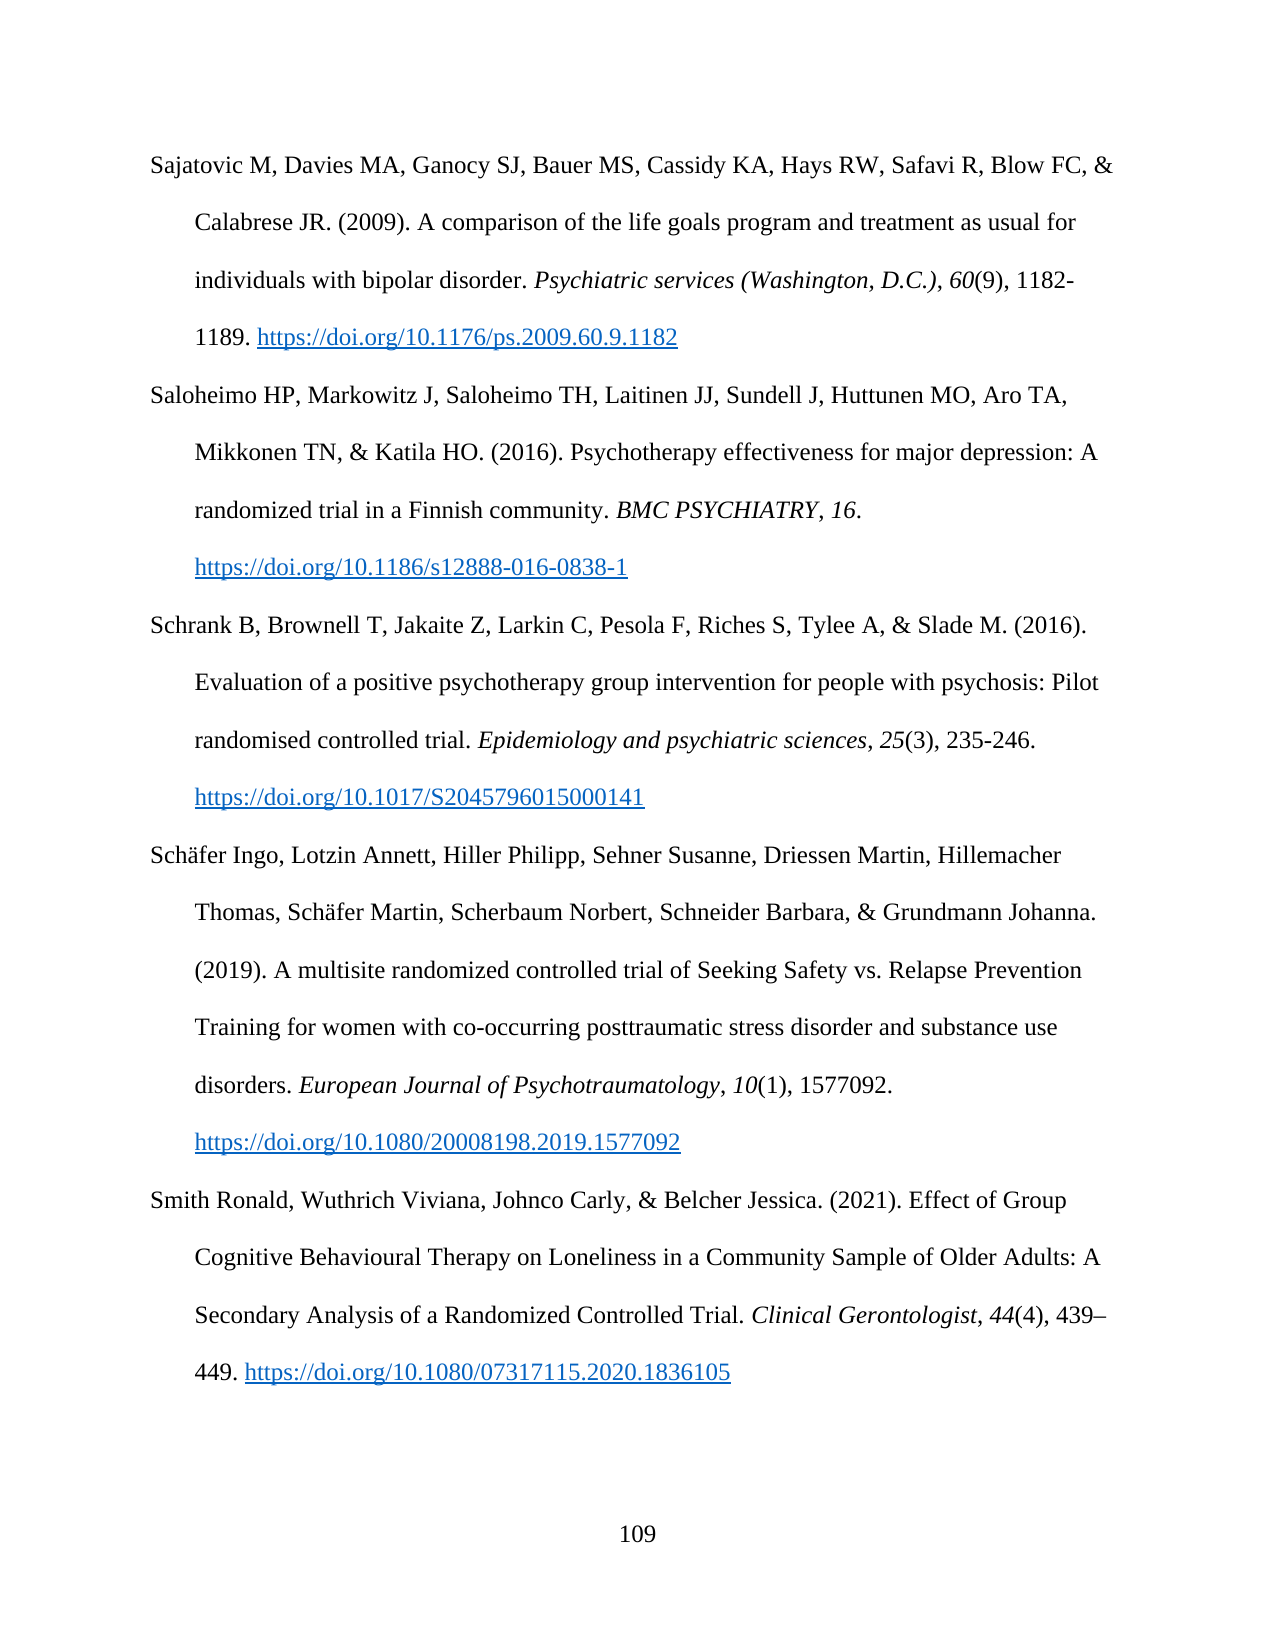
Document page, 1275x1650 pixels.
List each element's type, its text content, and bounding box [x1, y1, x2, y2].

text Sajatovic M, Davies MA, Ganocy SJ, Bauer MS, Cassidy KA, Hays RW, Safavi R, Blow FC, & Calabrese JR. (2009). A comparison of the life goals program and treatment as usual for individuals with bipolar disorder. Psychiatric services (Washington, D.C.), 60(9), 1182‐1189. https://doi.org/10.1176/ps.2009.60.9.1182 [150, 150, 1125, 351]
text Schäfer Ingo, Lotzin Annett, Hiller Philipp, Sehner Susanne, Driessen Martin, Hillemacher Thomas, Schäfer Martin, Scherbaum Norbert, Schneider Barbara, & Grundmann Johanna. (2019). A multisite randomized controlled trial of Seeking Safety vs. Relapse Prevention Training for women with co-occurring posttraumatic stress disorder and substance use disorders. European Journal of Psychotraumatology, 10(1), 1577092. https://doi.org/10.1080/20008198.2019.1577092 [150, 840, 1125, 1156]
text Schrank B, Brownell T, Jakaite Z, Larkin C, Pesola F, Riches S, Tylee A, & Slade M. (2016). Evaluation of a positive psychotherapy group intervention for people with psychosis: Pilot randomised controlled trial. Epidemiology and psychiatric sciences, 25(3), 235‐246. https://doi.org/10.1017/S2045796015000141 [150, 610, 1125, 811]
text Smith Ronald, Wuthrich Viviana, Johnco Carly, & Belcher Jessica. (2021). Effect of Group Cognitive Behavioural Therapy on Loneliness in a Community Sample of Older Adults: A Secondary Analysis of a Randomized Controlled Trial. Clinical Gerontologist, 44(4), 439–449. https://doi.org/10.1080/07317115.2020.1836105 [150, 1185, 1125, 1386]
text Saloheimo HP, Markowitz J, Saloheimo TH, Laitinen JJ, Sundell J, Huttunen MO, Aro TA, Mikkonen TN, & Katila HO. (2016). Psychotherapy effectiveness for major depression: A randomized trial in a Finnish community. BMC PSYCHIATRY, 16. https://doi.org/10.1186/s12888-016-0838-1 [150, 380, 1125, 581]
